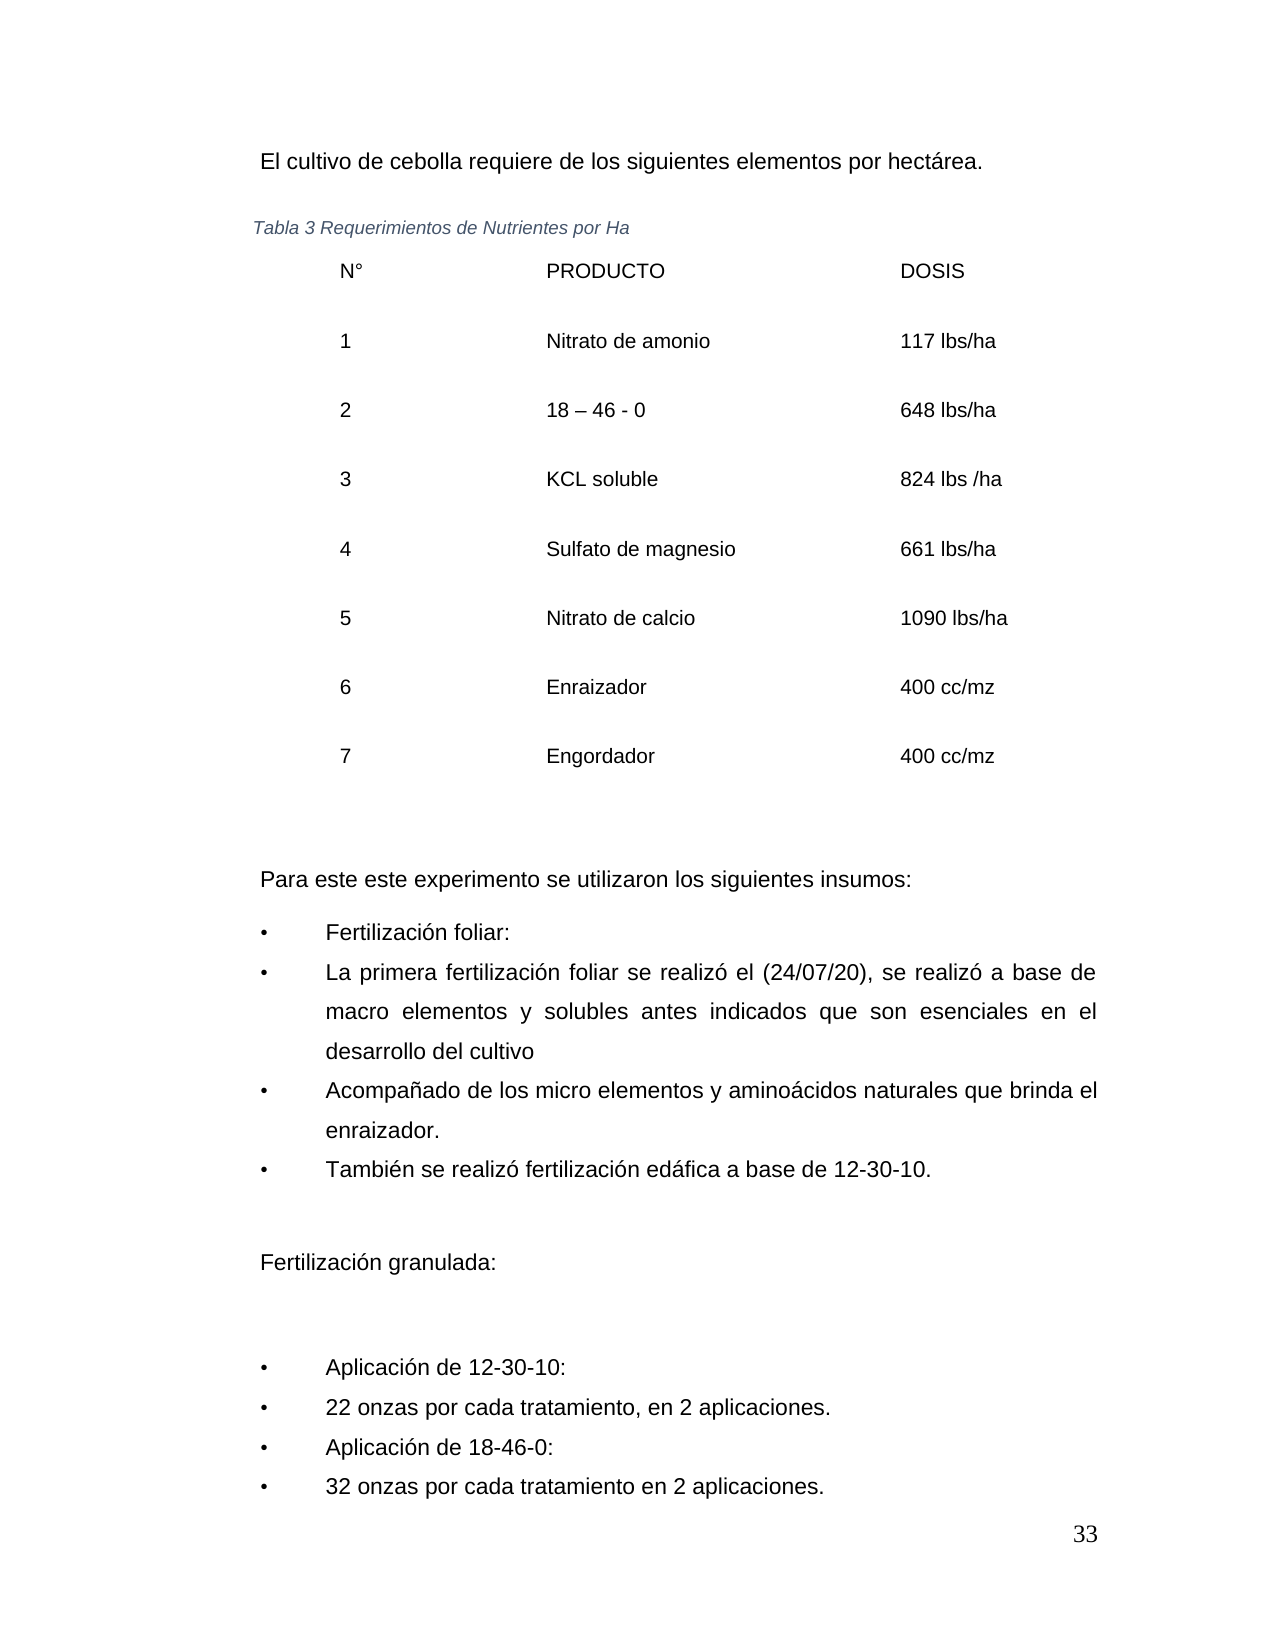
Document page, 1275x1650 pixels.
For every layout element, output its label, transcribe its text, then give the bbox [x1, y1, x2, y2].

table_cell KCL soluble [458, 467, 816, 536]
table_cell 117 lbs/ha [816, 329, 1097, 398]
table_cell 3 [260, 467, 458, 536]
list Fertilización granulada: [260, 1249, 1098, 1275]
table_cell 1090 lbs/ha [816, 606, 1097, 675]
table_cell Nitrato de amonio [458, 329, 816, 398]
table_cell 648 lbs/ha [816, 398, 1097, 467]
table_cell 400 cc/mz [816, 744, 1097, 813]
table_cell 5 [260, 606, 458, 675]
list También se realizó fertilización edáfica a base de 12-30-10. [260, 1156, 1098, 1183]
list 32 onzas por cada tratamiento en 2 aplicaciones. [260, 1473, 1098, 1499]
table_cell Enraizador [458, 675, 816, 744]
table_cell 18 – 46 - 0 [458, 398, 816, 467]
list El cultivo de cebolla requiere de los siguientes elementos por hectárea. [260, 148, 1098, 174]
list Aplicación de 18-46-0: [260, 1433, 1098, 1460]
table_cell 2 [260, 398, 458, 467]
table_cell 4 [260, 536, 458, 606]
table_cell Engordador [458, 744, 816, 813]
table_header DOSIS [816, 259, 1097, 329]
table_cell 6 [260, 675, 458, 744]
table_cell 7 [260, 744, 458, 813]
list Aplicación de 12-30-10: [260, 1354, 1098, 1381]
table_header N° [260, 259, 458, 329]
table_cell 400 cc/mz [816, 675, 1097, 744]
list La primera fertilización foliar se realizó el (24/07/20), se realizó a base de macro elementos y solubles antes indicados que son esenciales en el desarrollo del cultivo [260, 959, 1098, 1064]
list Fertilización foliar: [260, 919, 1098, 945]
table_cell Sulfato de magnesio [458, 536, 816, 606]
table_cell 824 lbs /ha [816, 467, 1097, 536]
text Tabla 3 Requerimientos de Nutrientes por Ha [177, 217, 1098, 238]
table_cell Nitrato de calcio [458, 606, 816, 675]
table_cell 661 lbs/ha [816, 536, 1097, 606]
table_header PRODUCTO [458, 259, 816, 329]
list Para este este experimento se utilizaron los siguientes insumos: [260, 866, 1098, 893]
list Acompañado de los micro elementos y aminoácidos naturales que brinda el enraizador. [260, 1077, 1098, 1143]
table_cell 1 [260, 329, 458, 398]
list 22 onzas por cada tratamiento, en 2 aplicaciones. [260, 1394, 1098, 1420]
